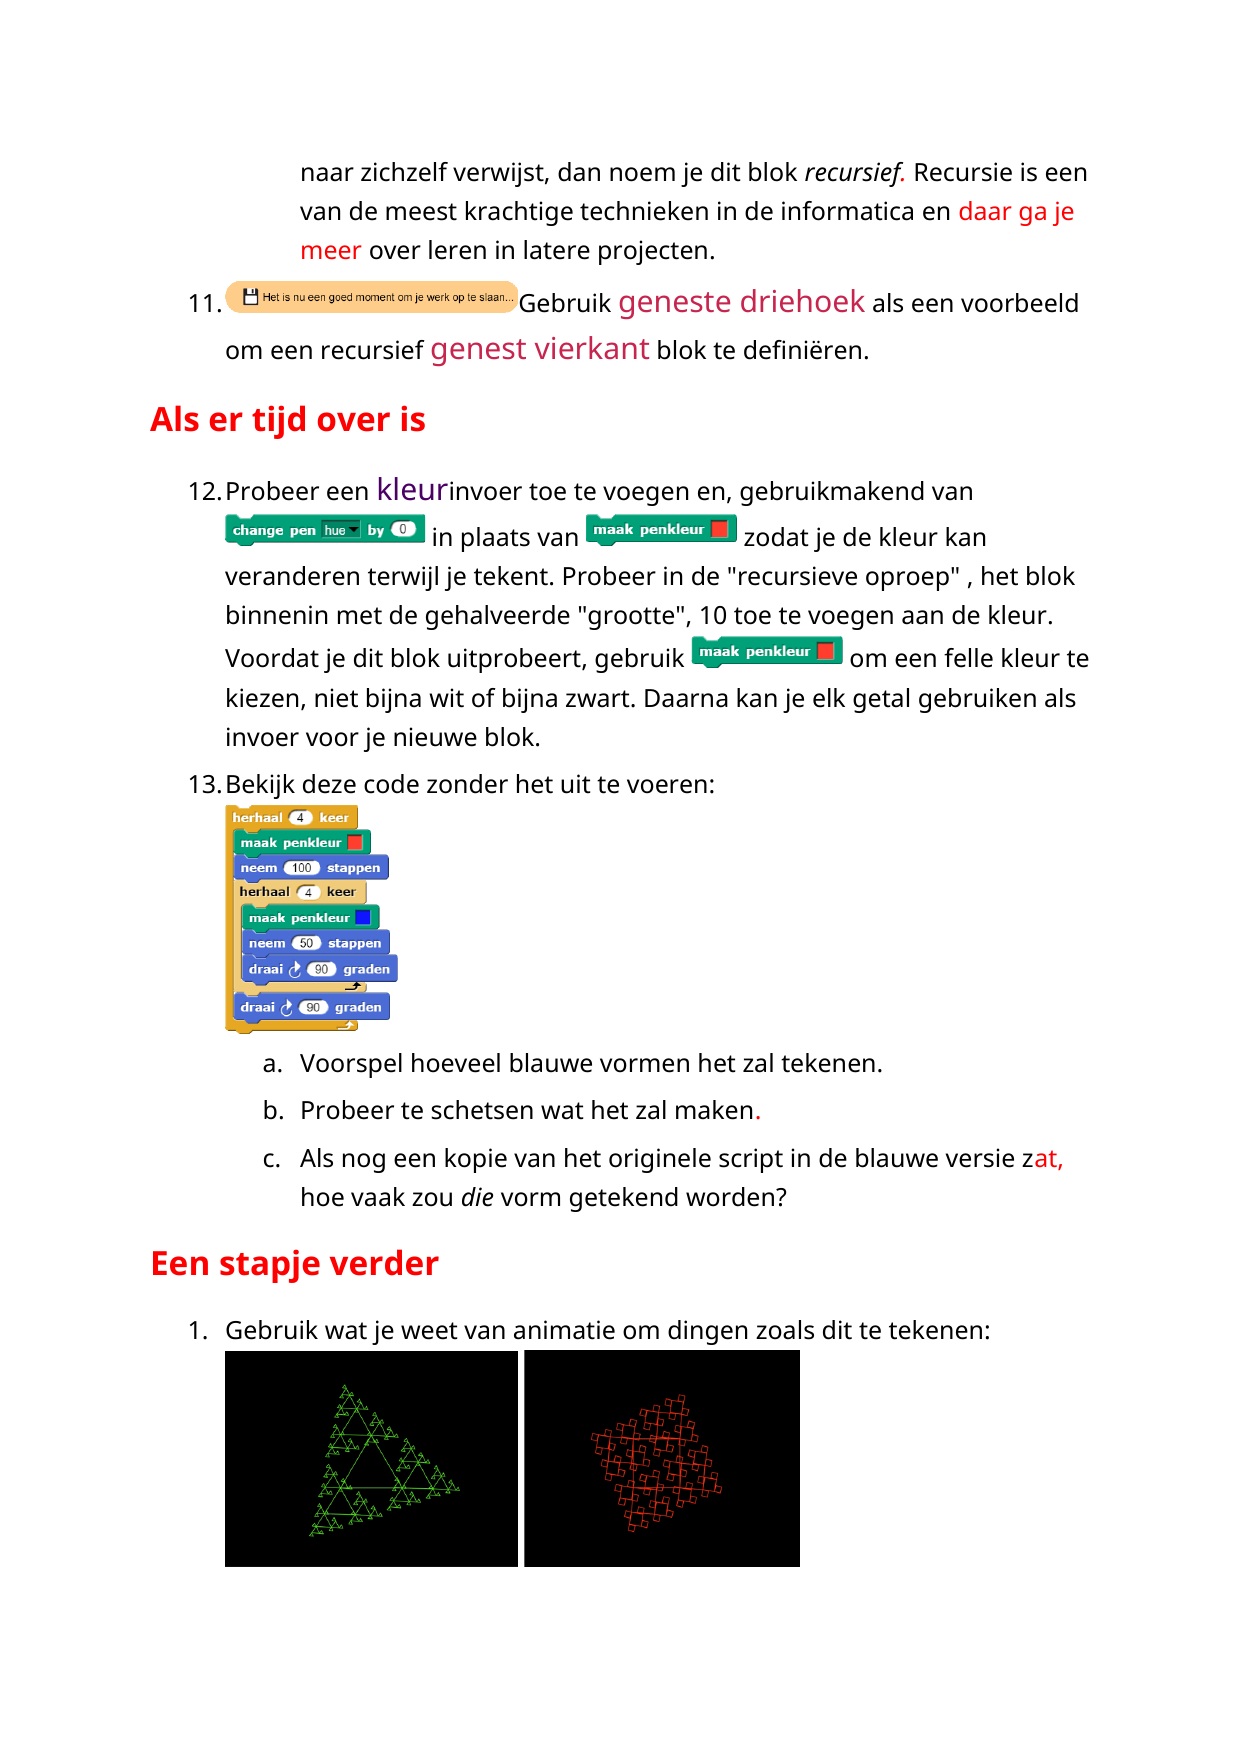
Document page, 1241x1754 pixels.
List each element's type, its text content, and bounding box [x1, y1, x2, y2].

list Probeer een kleurinvoer toe te voegen en, gebruikmakend van in plaats van zodat je de kleur kan veranderen terwijl je tekent. Probeer in de "recursieve oproep" , het blok binnenin met de gehalveerde "grootte", 10 toe te voegen aan de kleur. Voordat je dit blok uitprobeert, gebruik om een felle kleur te kiezen, niet bijna wit of bijna zwart. Daarna kan je elk getal gebruiken als invoer voor je nieuwe blok. [187, 464, 1094, 758]
list Als nog een kopie van het originele script in de blauwe versie zat, hoe vaak zou die vorm getekend worden? [262, 1136, 1094, 1218]
list Probeer te schetsen wat het zal maken. [262, 1089, 1094, 1131]
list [262, 150, 1094, 271]
picture [691, 636, 843, 668]
text Als er tijd over is [150, 391, 1094, 445]
picture [225, 514, 426, 546]
picture [225, 805, 398, 1034]
picture [225, 281, 518, 313]
picture [524, 1350, 800, 1567]
list Voorspel hoeveel blauwe vormen het zal tekenen. [262, 1041, 1094, 1083]
picture [586, 514, 737, 546]
picture [225, 1351, 518, 1567]
text Een stapje verder [150, 1235, 1094, 1289]
list Bekijk deze code zonder het uit te voeren: [187, 763, 1094, 1037]
list Gebruik geneste driehoek als een voorbeeld om een recursief genest vierkant blok te definiëren. [187, 276, 1094, 373]
